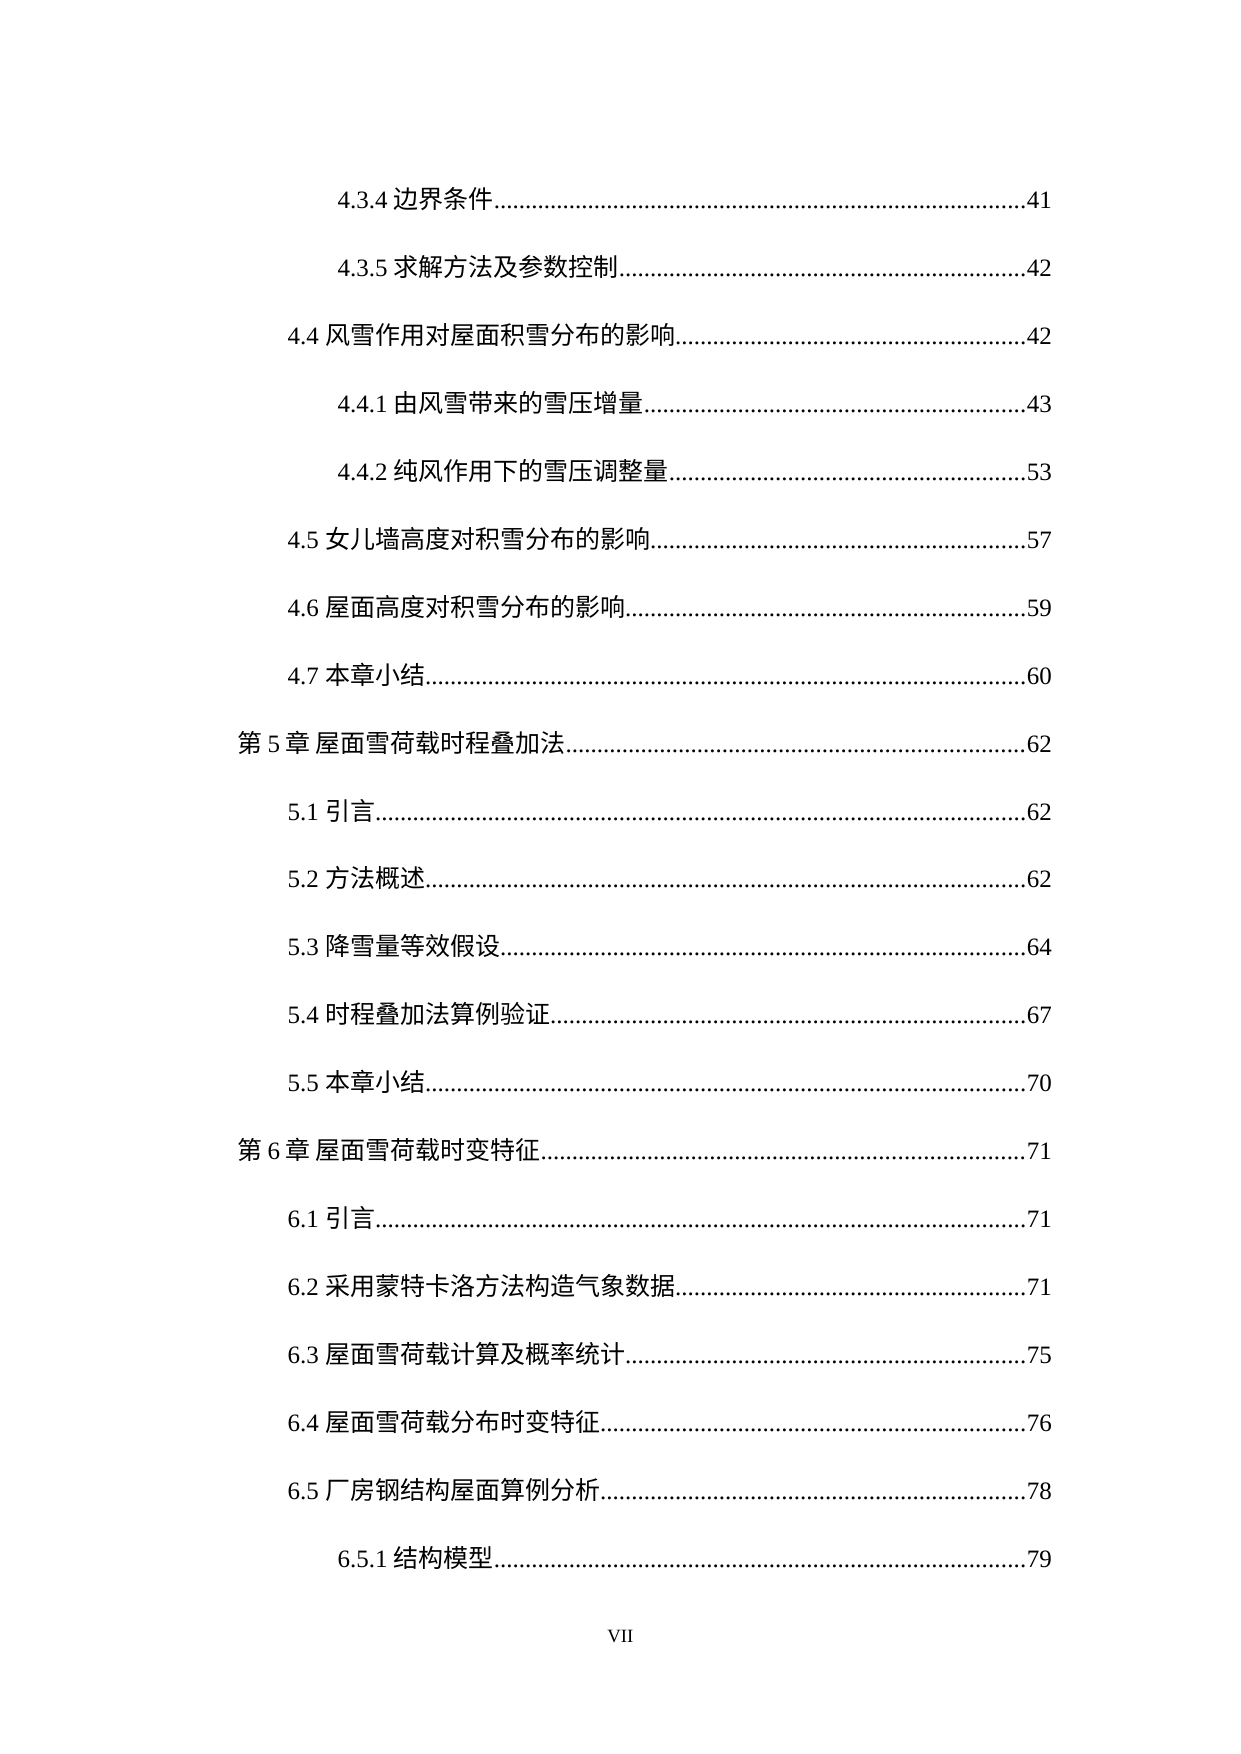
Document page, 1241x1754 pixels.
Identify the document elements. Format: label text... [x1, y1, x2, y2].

text 4.4.1 由风雪带来的雪压增量 43 [287, 368, 1053, 436]
text 5.2 方法概述 62 [237, 843, 1053, 911]
text 4.3.4 边界条件 41 [287, 164, 1053, 232]
text 4.5 女儿墙高度对积雪分布的影响 57 [237, 503, 1053, 571]
text 5.3 降雪量等效假设 64 [237, 911, 1053, 979]
text 第6章 屋面雪荷载时变特征 71 [187, 1115, 1053, 1183]
text 5.5 本章小结 70 [237, 1047, 1053, 1115]
text 第5章 屋面雪荷载时程叠加法 62 [187, 707, 1053, 775]
text 4.7 本章小结 60 [237, 639, 1053, 707]
text 6.1 引言 71 [237, 1183, 1053, 1251]
text 4.6 屋面高度对积雪分布的影响 59 [237, 571, 1053, 639]
text 4.3.5 求解方法及参数控制 42 [287, 232, 1053, 300]
text 6.3 屋面雪荷载计算及概率统计 75 [237, 1318, 1053, 1386]
text 5.1 引言 62 [237, 775, 1053, 843]
text 6.4 屋面雪荷载分布时变特征 76 [237, 1386, 1053, 1454]
text 6.5.1 结构模型 79 [287, 1522, 1053, 1590]
text 5.4 时程叠加法算例验证 67 [237, 979, 1053, 1047]
text 4.4.2 纯风作用下的雪压调整量 53 [287, 436, 1053, 503]
text 6.2 采用蒙特卡洛方法构造气象数据 71 [237, 1251, 1053, 1318]
text 4.4 风雪作用对屋面积雪分布的影响 42 [237, 300, 1053, 368]
text 6.5 厂房钢结构屋面算例分析 78 [237, 1454, 1053, 1522]
